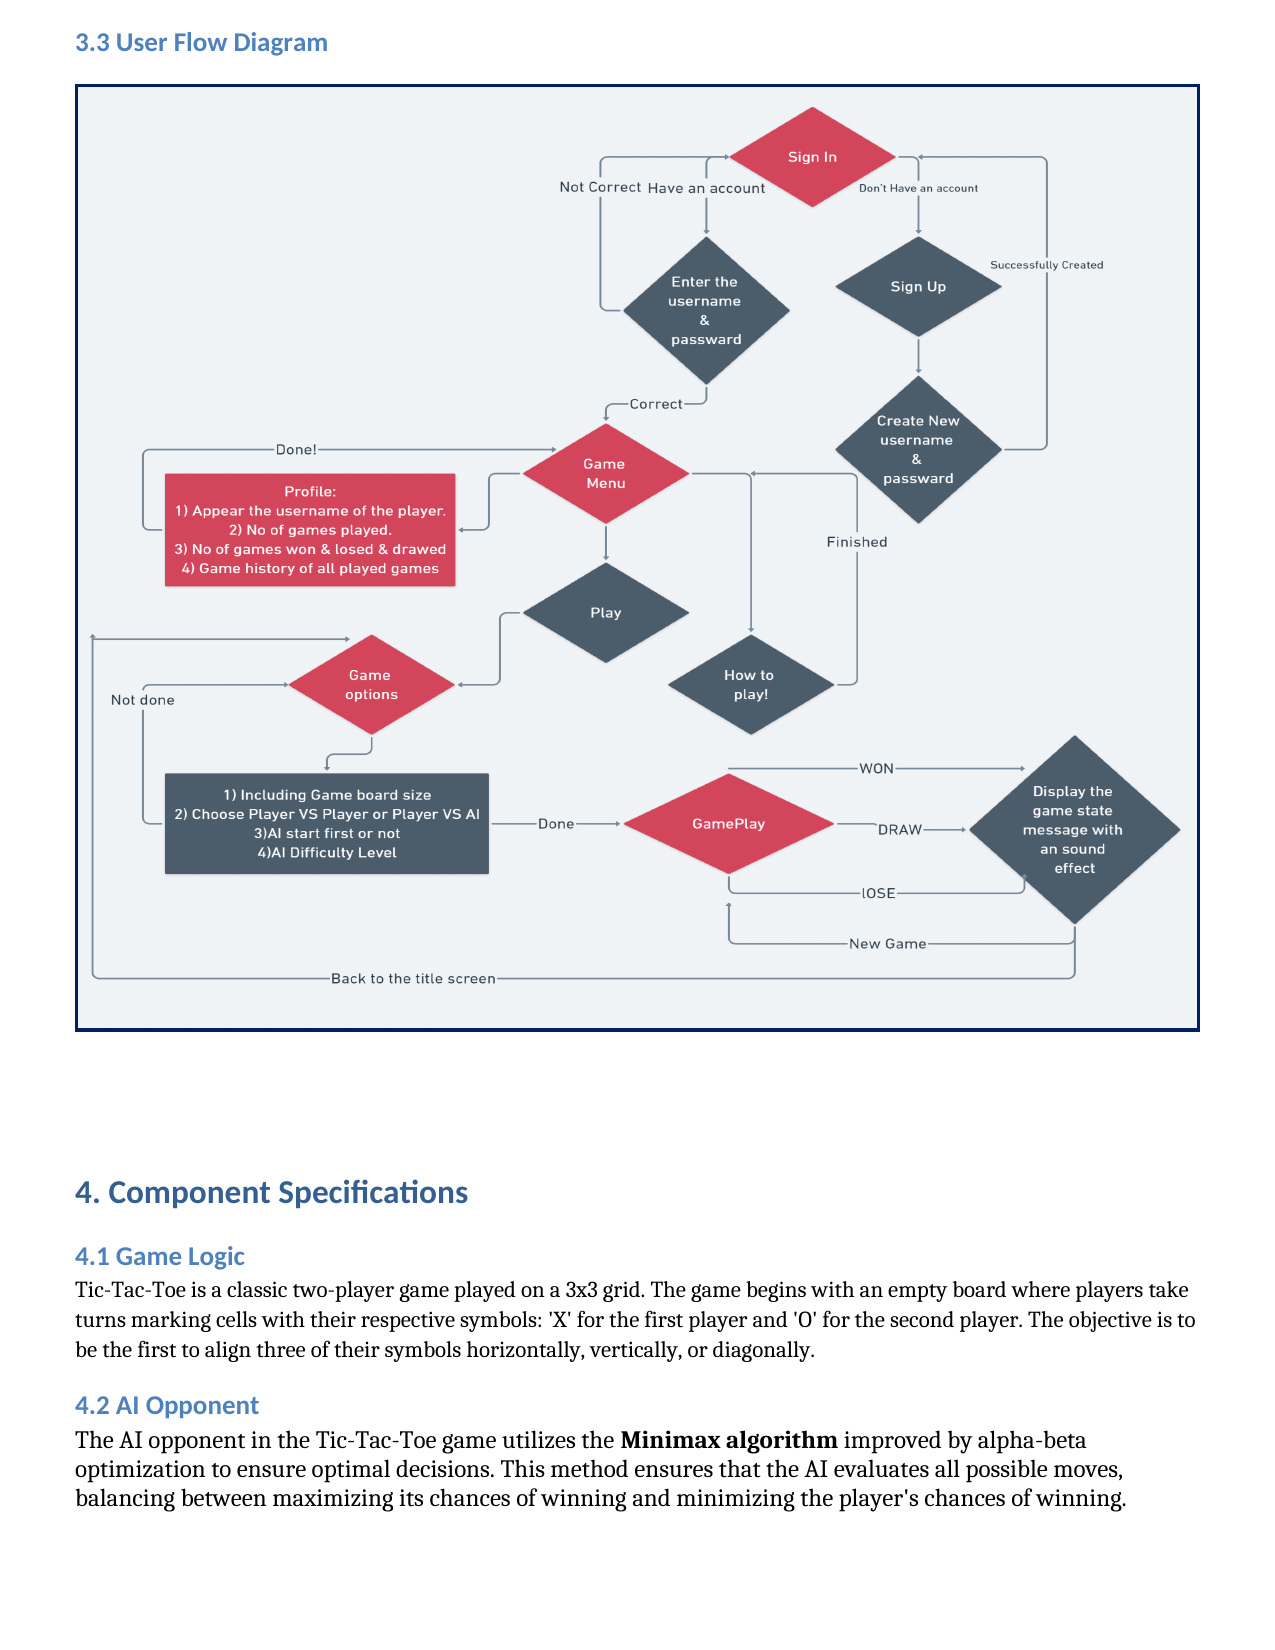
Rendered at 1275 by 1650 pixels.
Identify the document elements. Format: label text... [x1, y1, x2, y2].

subtitle 3.3 User Flow Diagram [75, 26, 1200, 58]
text The AI opponent in the Tic-Tac-Toe game utilizes the Minimax algorithm improved by alpha-beta optimization to ensure optimal decisions. This method ensures that the AI evaluates all possible moves, balancing between maximizing its chances of winning and minimizing the player's chances of winning. [75, 1426, 1200, 1512]
picture [78, 87, 1197, 1027]
subtitle 4.2 AI Opponent [75, 1388, 1200, 1421]
subtitle 4.1 Game Logic [75, 1239, 1200, 1272]
subtitle 4. Component Specifications [75, 1032, 1200, 1212]
text Tic-Tac-Toe is a classic two-player game played on a 3x3 grid. The game begins with an empty board where players take turns marking cells with their respective symbols: 'X' for the first player and 'O' for the second player. The objective is to be the first to align three of their symbols horizontally, vertically, or diagonally. [75, 1277, 1200, 1364]
